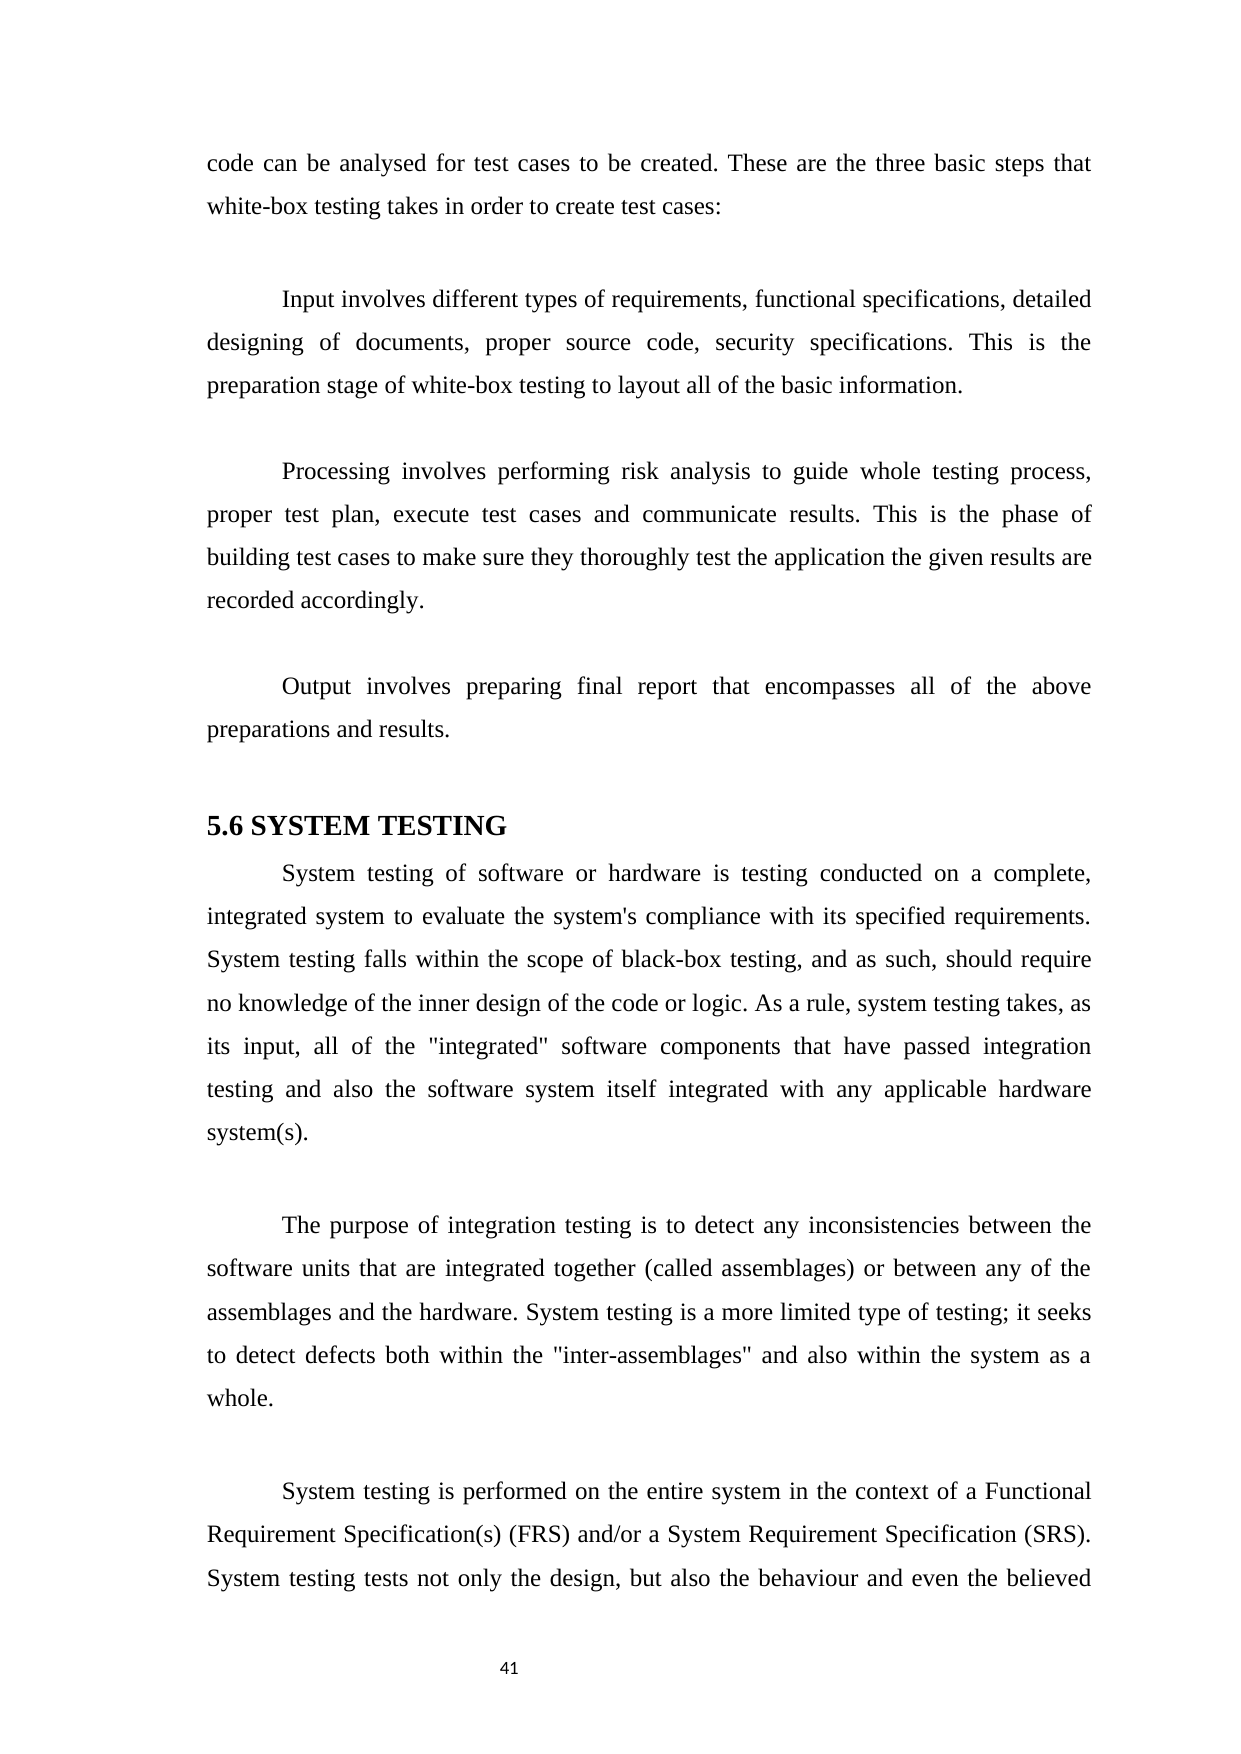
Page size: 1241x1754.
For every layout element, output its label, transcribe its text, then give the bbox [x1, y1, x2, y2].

text Processing involves performing risk analysis to guide whole testing process, proper test plan, execute test cases and communicate results. This is the phase of building test cases to make sure they thoroughly test the application the given results are recorded accordingly. [207, 456, 1093, 614]
text Output involves preparing final report that encompasses all of the above preparations and results. [207, 671, 1093, 743]
text System testing of software or hardware is testing conducted on a complete, integrated system to evaluate the system's compliance with its specified requirements. System testing falls within the scope of black-box testing, and as such, should require no knowledge of the inner design of the code or logic. As a rule, system testing takes, as its input, all of the "integrated" software components that have passed integration testing and also the software system itself integrated with any applicable hardware system(s). [207, 858, 1093, 1146]
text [207, 1476, 1093, 1591]
text 5.6 SYSTEM TESTING [207, 808, 1093, 841]
text The purpose of integration testing is to detect any inconsistencies between the software units that are integrated together (called assemblages) or between any of the assemblages and the hardware. System testing is a more limited type of testing; it seeks to detect defects both within the "inter-assemblages" and also within the system as a whole. [207, 1210, 1093, 1412]
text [207, 148, 1093, 219]
text Input involves different types of requirements, functional specifications, detailed designing of documents, proper source code, security specifications. This is the preparation stage of white-box testing to layout all of the basic information. [207, 284, 1093, 399]
